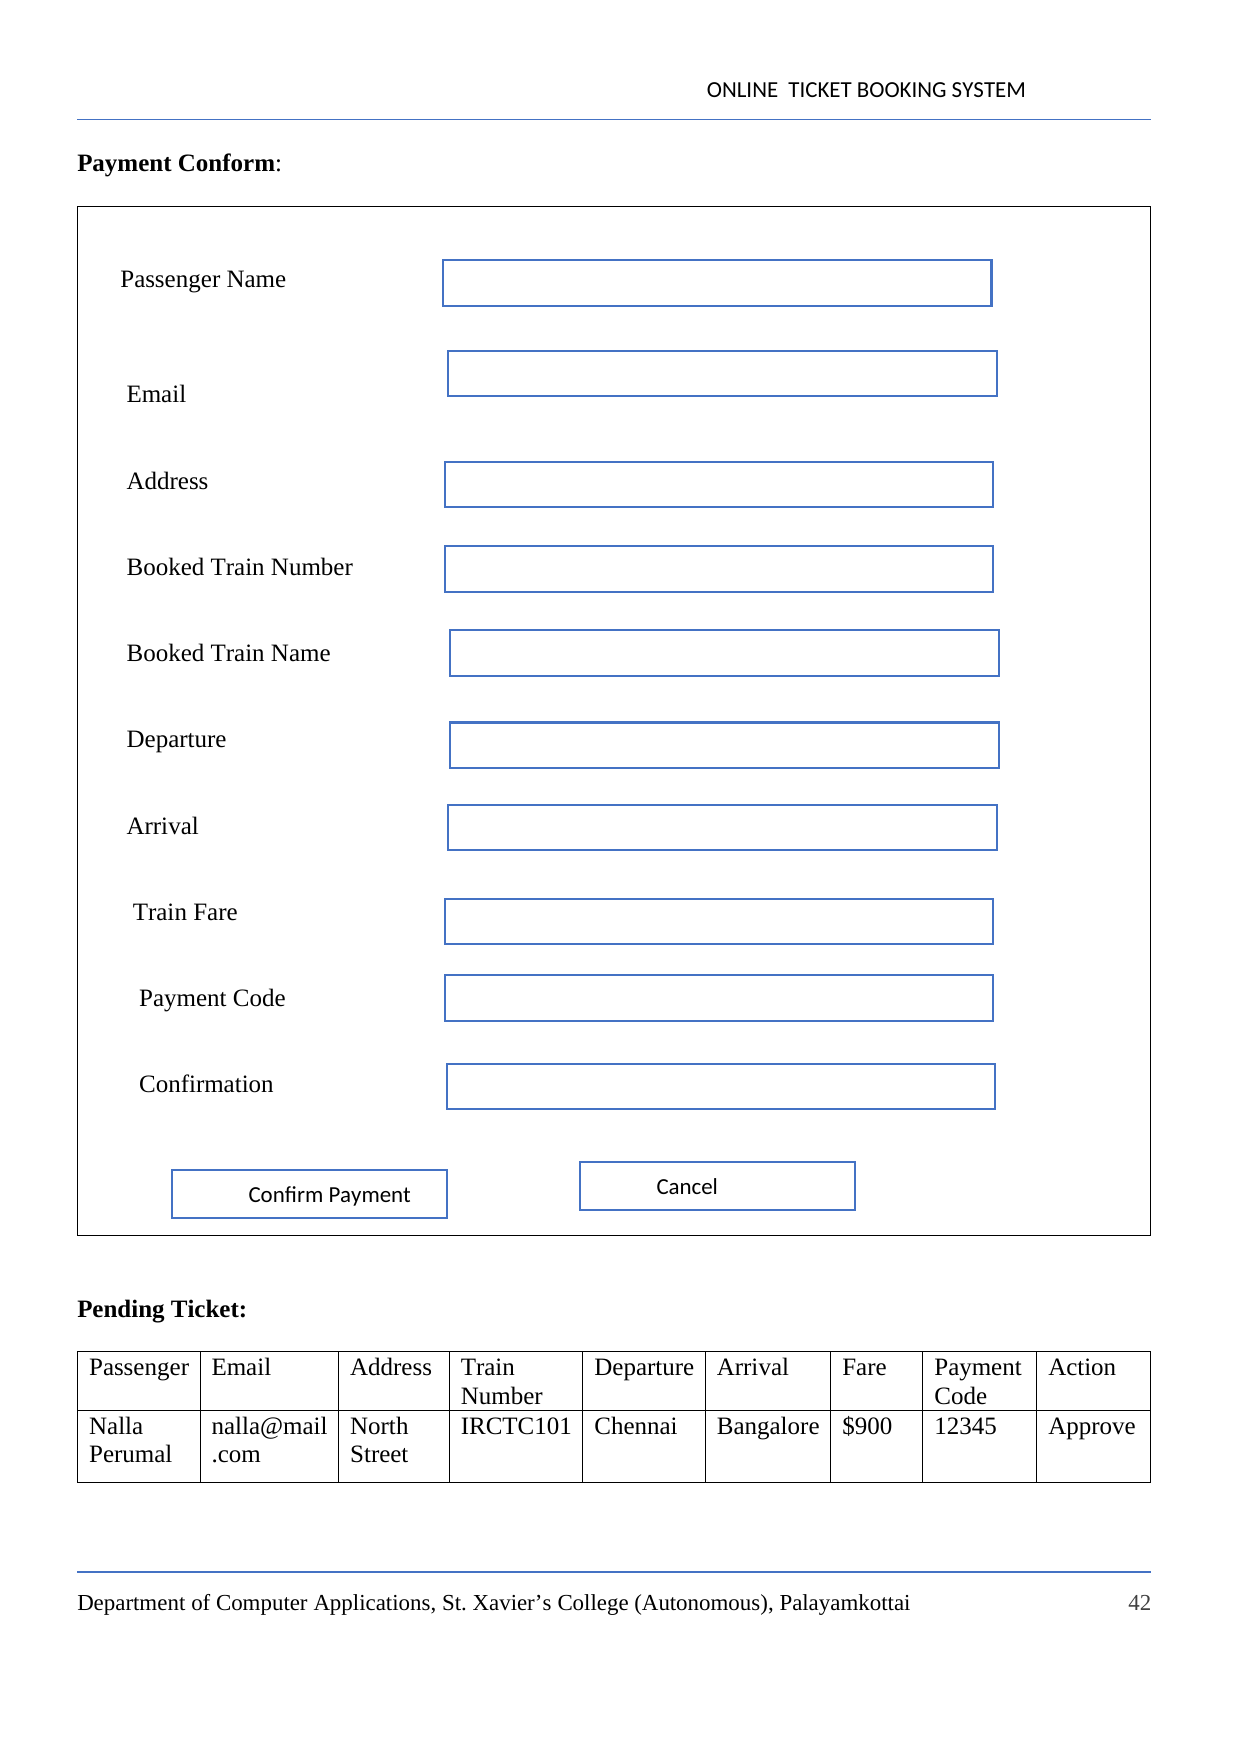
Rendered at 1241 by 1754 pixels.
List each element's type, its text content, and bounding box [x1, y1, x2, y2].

table_cell nalla@mail .com [201, 1411, 338, 1482]
table_header Payment Code [923, 1352, 1036, 1410]
table_header Address [339, 1352, 449, 1410]
table_cell Approve [1037, 1411, 1150, 1482]
table_header Arrival [706, 1352, 830, 1410]
table_cell North Street [339, 1411, 449, 1482]
table_header Passenger Name Email Address Booked Train Number Booked Train Name Departure Arrival Train Fare Payment Code Confirmation [78, 207, 1150, 1235]
table_cell Nalla Perumal [78, 1411, 200, 1482]
table_header Departure [583, 1352, 705, 1410]
table_header Action [1037, 1352, 1150, 1410]
text Payment Conform: [77, 148, 1151, 177]
table_header Train Number [450, 1352, 582, 1410]
table_cell 12345 [923, 1411, 1036, 1482]
table_header Email [201, 1352, 338, 1410]
text Pending Ticket: [77, 1294, 1151, 1322]
table_cell IRCTC101 [450, 1411, 582, 1482]
table_header Passenger [78, 1352, 200, 1410]
table_cell $900 [831, 1411, 922, 1482]
table_cell Bangalore [706, 1411, 830, 1482]
table_cell Chennai [583, 1411, 705, 1482]
table_header Fare [831, 1352, 922, 1410]
